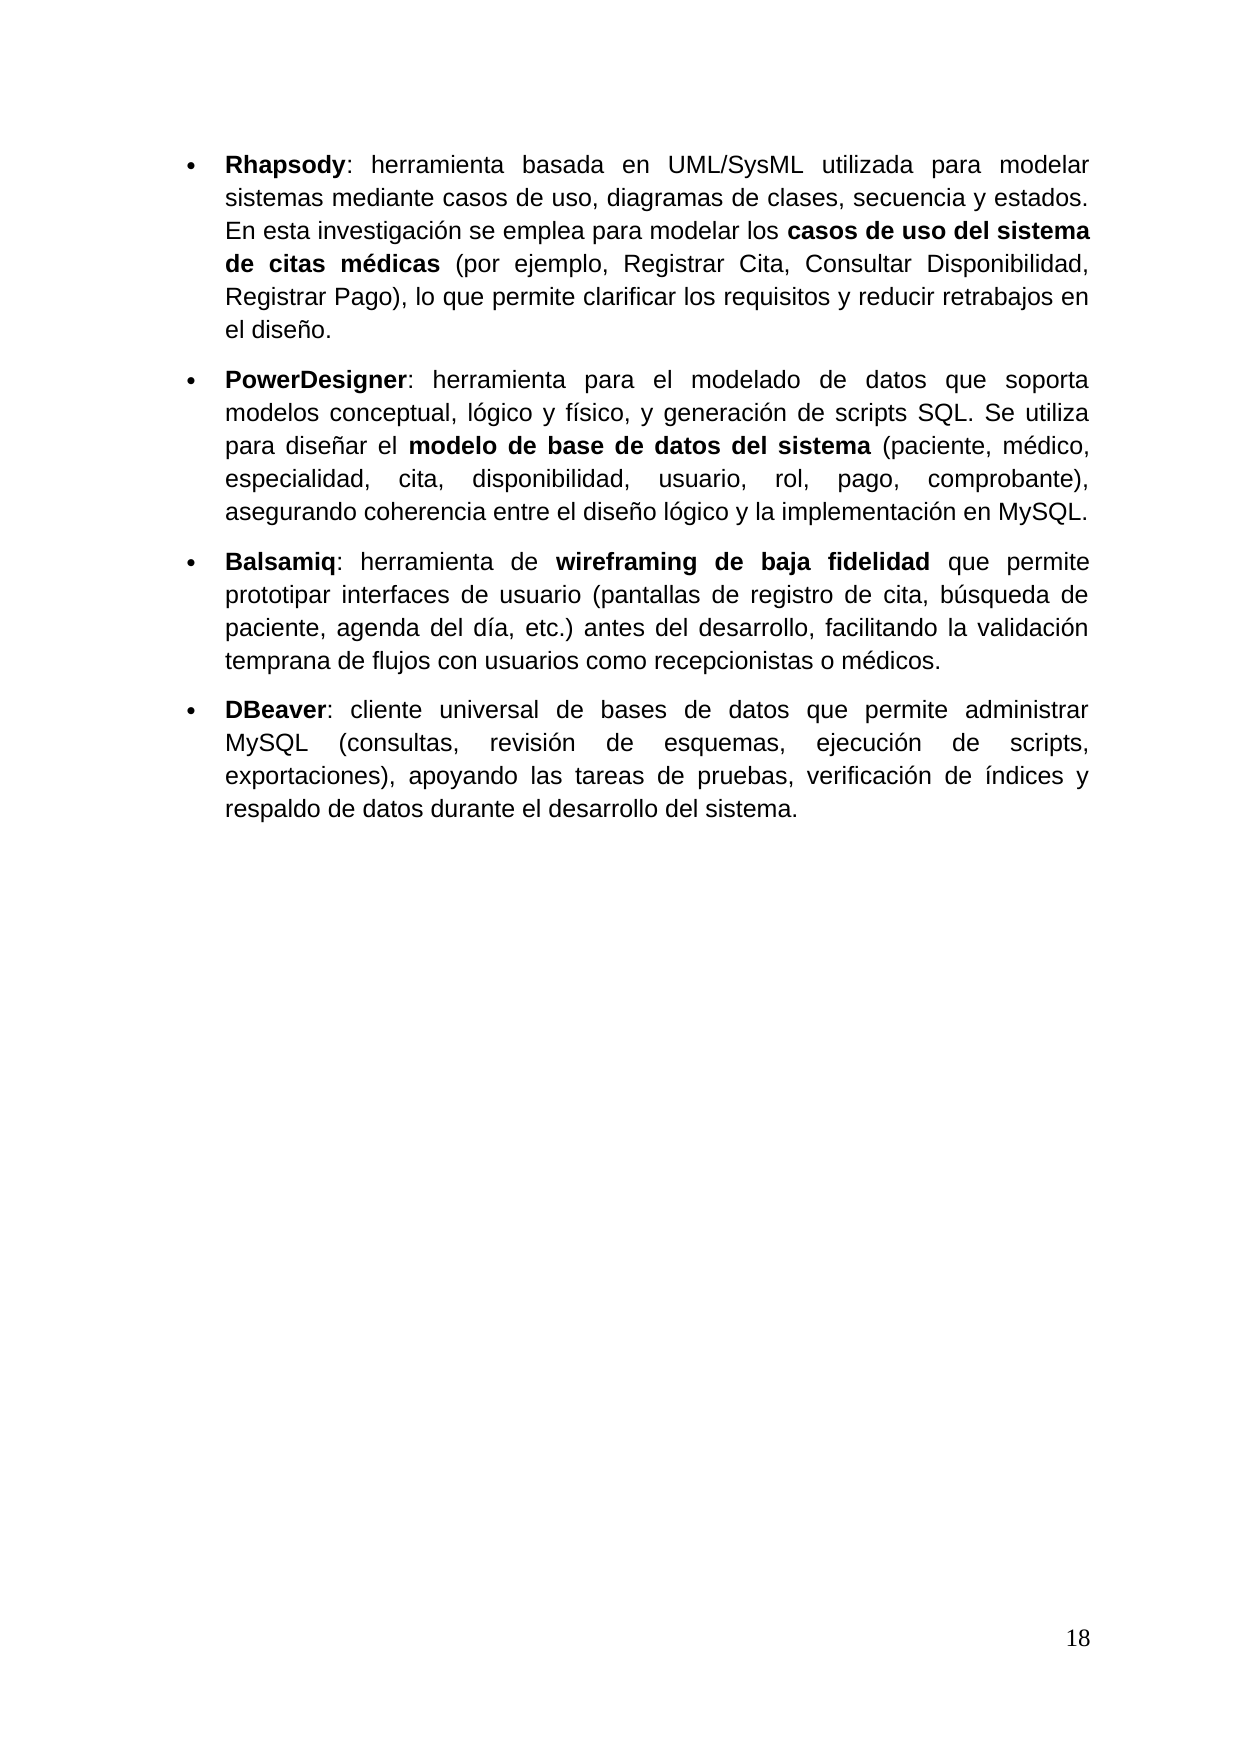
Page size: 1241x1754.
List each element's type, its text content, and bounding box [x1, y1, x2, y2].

list Balsamiq: herramienta de wireframing de baja fidelidad que permite prototipar interfaces de usuario (pantallas de registro de cita, búsqueda de paciente, agenda del día, etc.) antes del desarrollo, facilitando la validación temprana de flujos con usuarios como recepcionistas o médicos. [187, 547, 1090, 674]
list DBeaver: cliente universal de bases de datos que permite administrar MySQL (consultas, revisión de esquemas, ejecución de scripts, exportaciones), apoyando las tareas de pruebas, verificación de índices y respaldo de datos durante el desarrollo del sistema. [187, 695, 1090, 823]
list Rhapsody: herramienta basada en UML/SysML utilizada para modelar sistemas mediante casos de uso, diagramas de clases, secuencia y estados. En esta investigación se emplea para modelar los casos de uso del sistema de citas médicas (por ejemplo, Registrar Cita, Consultar Disponibilidad, Registrar Pago), lo que permite clarificar los requisitos y reducir retrabajos en el diseño. [187, 150, 1090, 344]
list PowerDesigner: herramienta para el modelado de datos que soporta modelos conceptual, lógico y físico, y generación de scripts SQL. Se utiliza para diseñar el modelo de base de datos del sistema (paciente, médico, especialidad, cita, disponibilidad, usuario, rol, pago, comprobante), asegurando coherencia entre el diseño lógico y la implementación en MySQL. [187, 365, 1090, 526]
